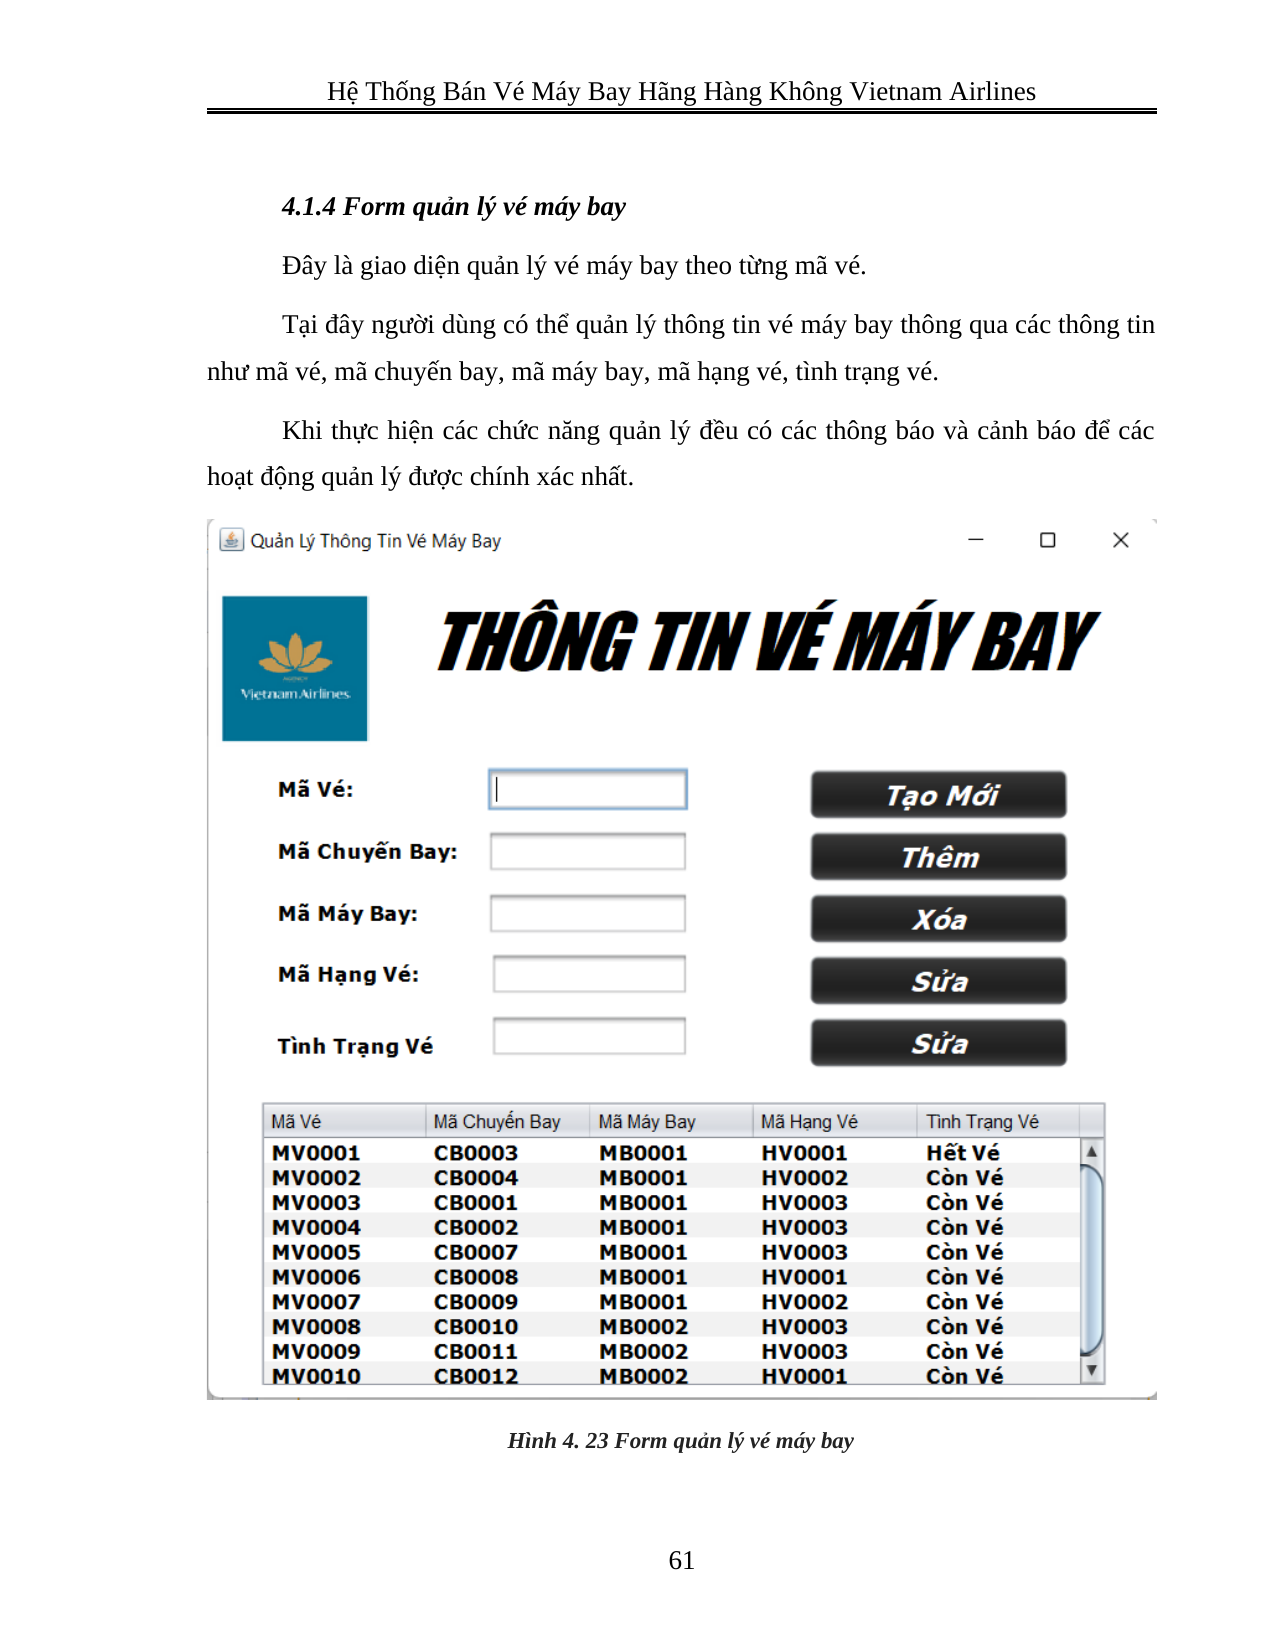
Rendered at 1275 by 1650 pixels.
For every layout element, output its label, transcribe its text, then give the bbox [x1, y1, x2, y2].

text Form quản lý vé máy bay [282, 190, 1157, 221]
text Tại đây người dùng có thể quản lý thông tin vé máy bay thông qua các thông tin như mã vé, mã chuyến bay, mã máy bay, mã hạng vé, tình trạng vé. [207, 308, 1157, 386]
text Khi thực hiện các chức năng quản lý đều có các thông báo và cảnh báo để các hoạt động quản lý được chính xác nhất. [207, 414, 1157, 492]
text Đây là giao diện quản lý vé máy bay theo từng mã vé. [207, 249, 1157, 280]
picture [206, 519, 1157, 1400]
